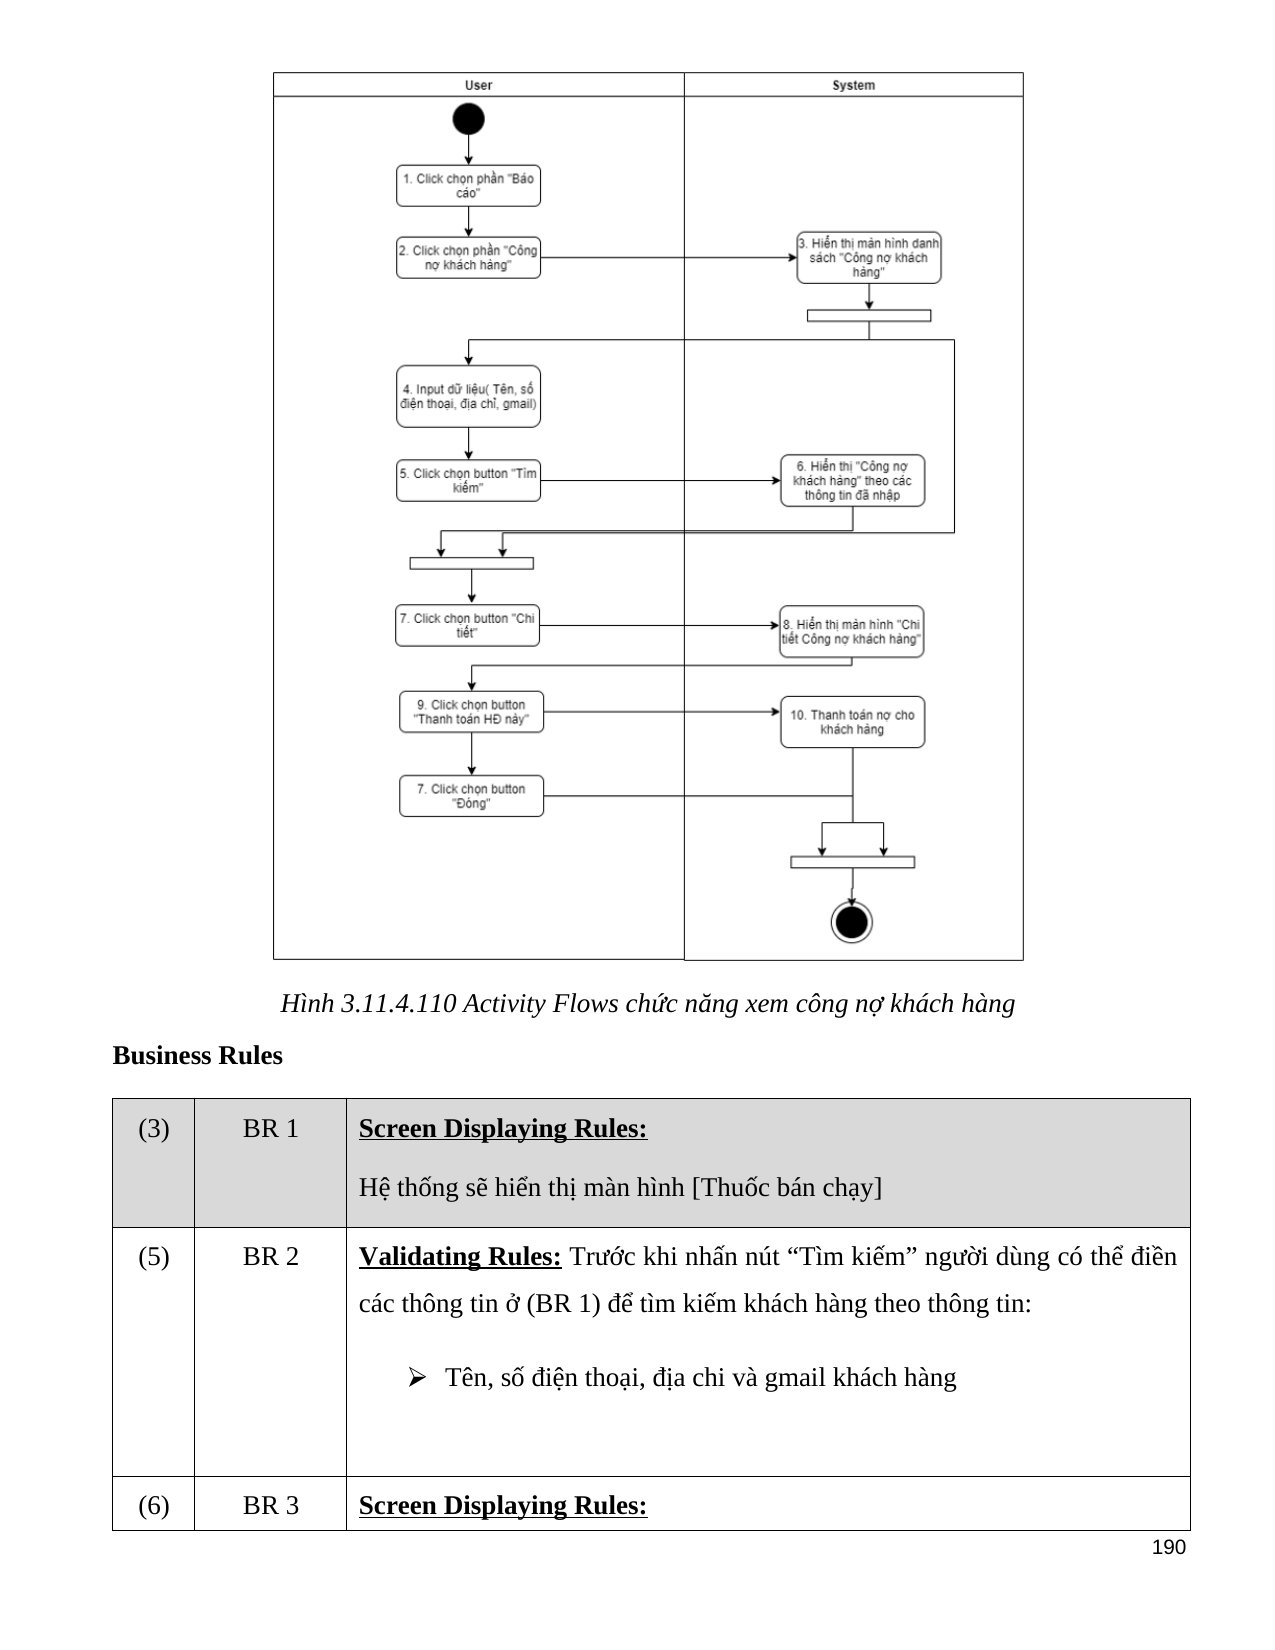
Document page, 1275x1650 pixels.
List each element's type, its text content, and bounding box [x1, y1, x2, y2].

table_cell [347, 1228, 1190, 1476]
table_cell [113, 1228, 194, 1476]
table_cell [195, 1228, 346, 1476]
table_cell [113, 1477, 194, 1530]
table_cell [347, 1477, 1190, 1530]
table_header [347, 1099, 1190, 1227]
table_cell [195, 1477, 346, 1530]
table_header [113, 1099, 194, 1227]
text Business Rules [112, 1039, 1186, 1070]
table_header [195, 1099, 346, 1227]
picture [272, 68, 1027, 963]
